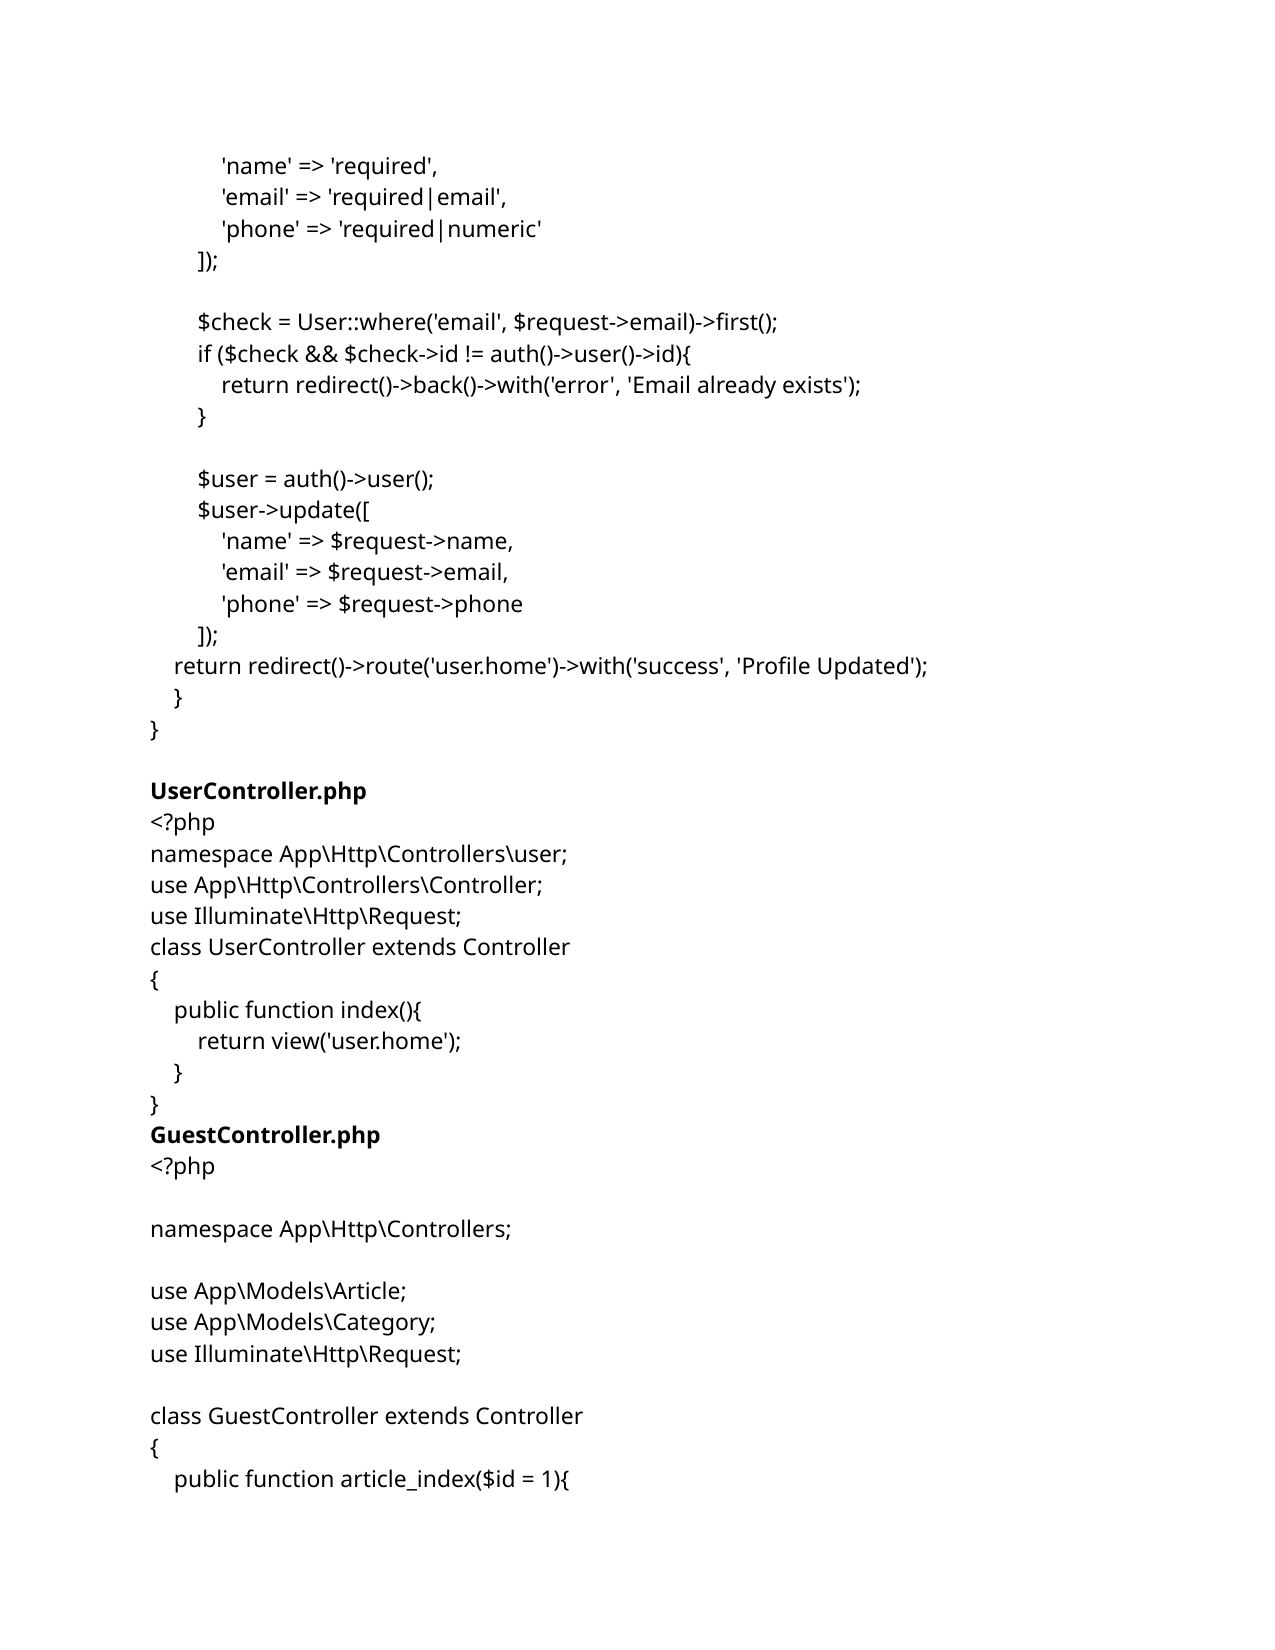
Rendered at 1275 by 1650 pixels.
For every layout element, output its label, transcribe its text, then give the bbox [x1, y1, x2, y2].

text ]); [150, 619, 1125, 650]
text $user = auth()->user(); [150, 462, 1125, 494]
text } [150, 400, 1125, 431]
text 'email' => 'required|email', [150, 181, 1125, 212]
text ]); [150, 244, 1125, 275]
text <?php [150, 806, 1125, 837]
text public function article_index($id = 1){ [150, 1462, 1125, 1494]
text return view('user.home'); [150, 1025, 1125, 1056]
text 'name' => $request->name, [150, 525, 1125, 556]
text UserController.php [150, 775, 1125, 806]
text $check = User::where('email', $request->email)->first(); [150, 306, 1125, 337]
text 'phone' => $request->phone [150, 587, 1125, 619]
text $user->update([ [150, 494, 1125, 525]
text } [150, 1087, 1125, 1119]
text { [150, 1431, 1125, 1462]
text 'phone' => 'required|numeric' [150, 212, 1125, 244]
text <?php [150, 1150, 1125, 1181]
text class GuestController extends Controller [150, 1400, 1125, 1431]
text namespace App\Http\Controllers\user; [150, 837, 1125, 869]
text use App\Models\Category; [150, 1306, 1125, 1337]
text use App\Models\Article; [150, 1275, 1125, 1306]
text } [150, 681, 1125, 712]
text use Illuminate\Http\Request; [150, 1337, 1125, 1369]
text GuestController.php [150, 1119, 1125, 1150]
text class UserController extends Controller [150, 931, 1125, 962]
text use App\Http\Controllers\Controller; [150, 869, 1125, 900]
text if ($check && $check->id != auth()->user()->id){ [150, 337, 1125, 369]
text namespace App\Http\Controllers; [150, 1212, 1125, 1244]
text 'email' => $request->email, [150, 556, 1125, 587]
text 'name' => 'required', [150, 150, 1125, 181]
text return redirect()->back()->with('error', 'Email already exists'); [150, 369, 1125, 400]
text } [150, 712, 1125, 744]
text { [150, 962, 1125, 994]
text return redirect()->route('user.home')->with('success', 'Profile Updated'); [150, 650, 1125, 681]
text public function index(){ [150, 994, 1125, 1025]
text use Illuminate\Http\Request; [150, 900, 1125, 931]
text } [150, 1056, 1125, 1087]
